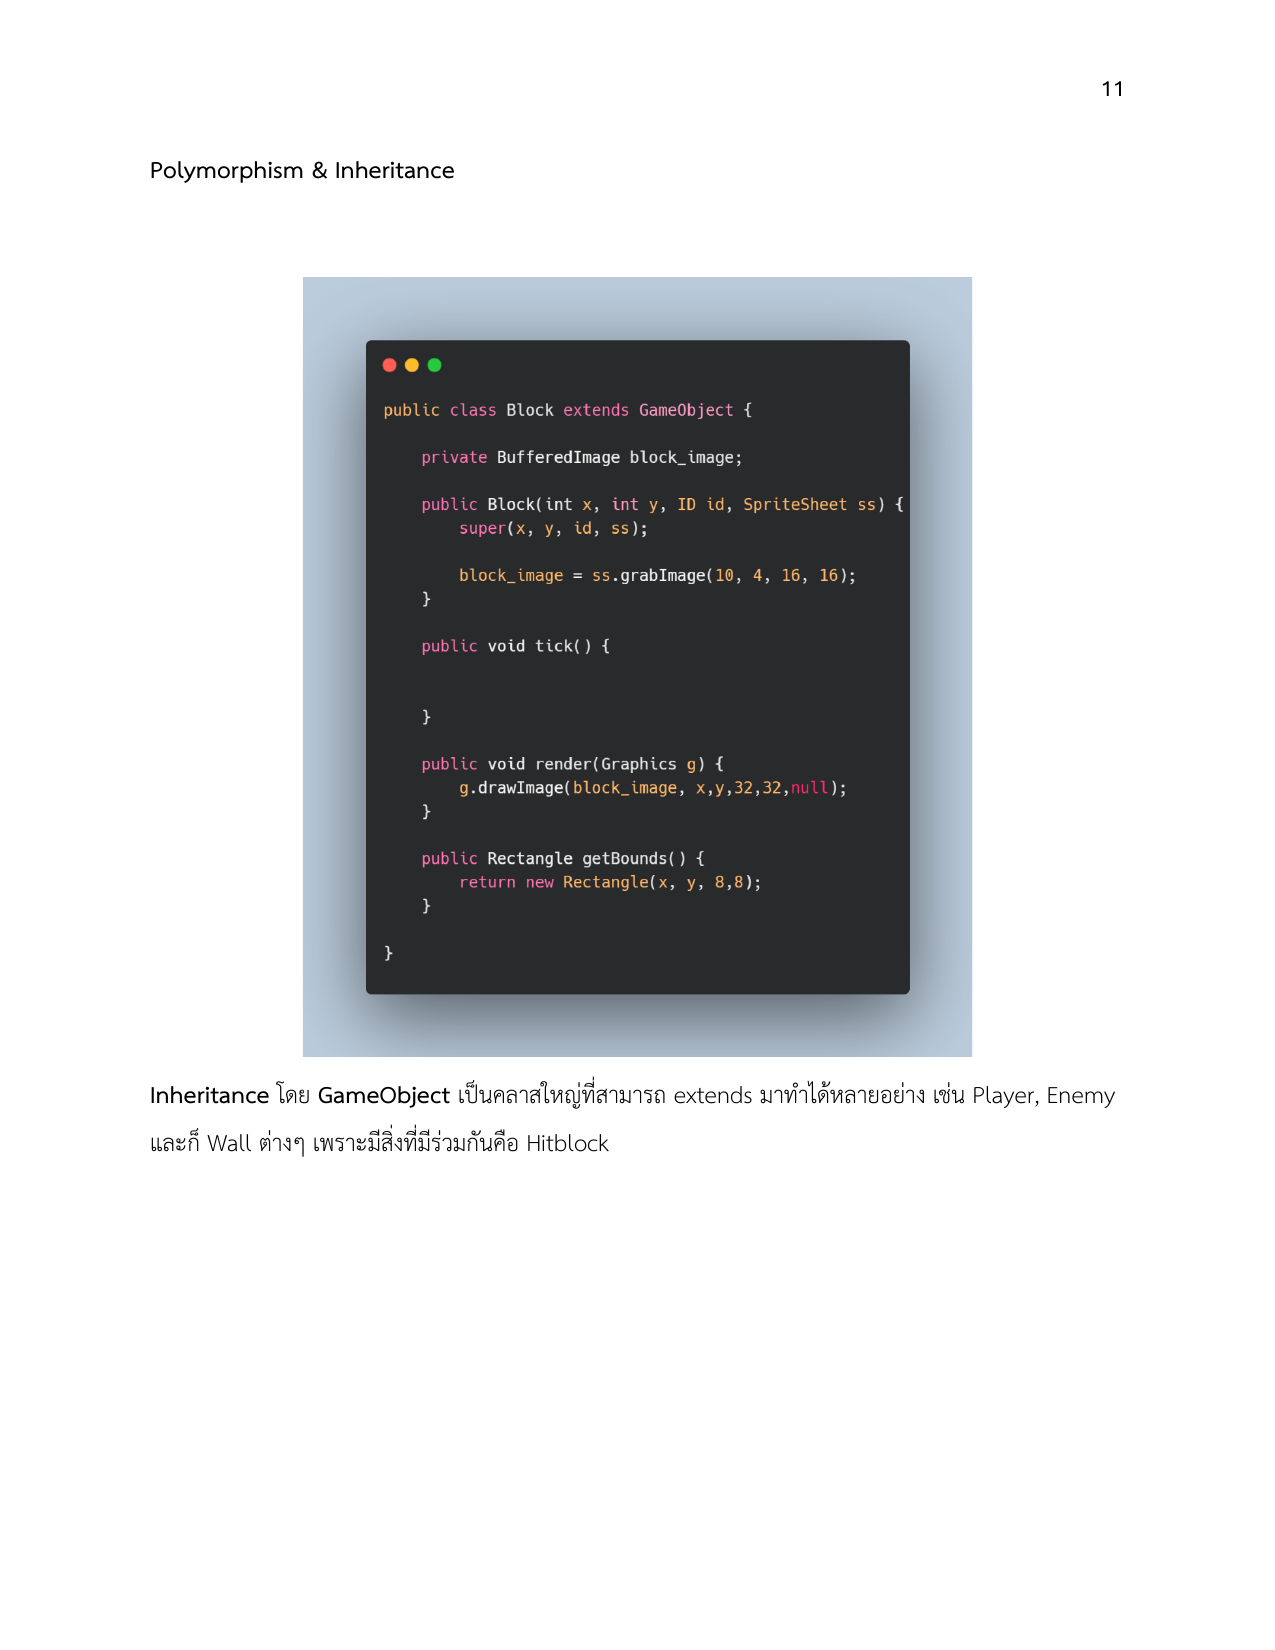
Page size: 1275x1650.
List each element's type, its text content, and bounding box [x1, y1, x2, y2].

picture [302, 277, 973, 1057]
text Inheritance โดย GameObject เป็นคลาสใหญ่ที่สามารถ extends มาทำได้หลายอย่าง เช่น Player, Enemy และก็ Wall ต่างๆ เพราะมีสิ่งที่มีร่วมกันคือ Hitblock [150, 1076, 1125, 1166]
text Polymorphism & Inheritance [150, 150, 1125, 194]
